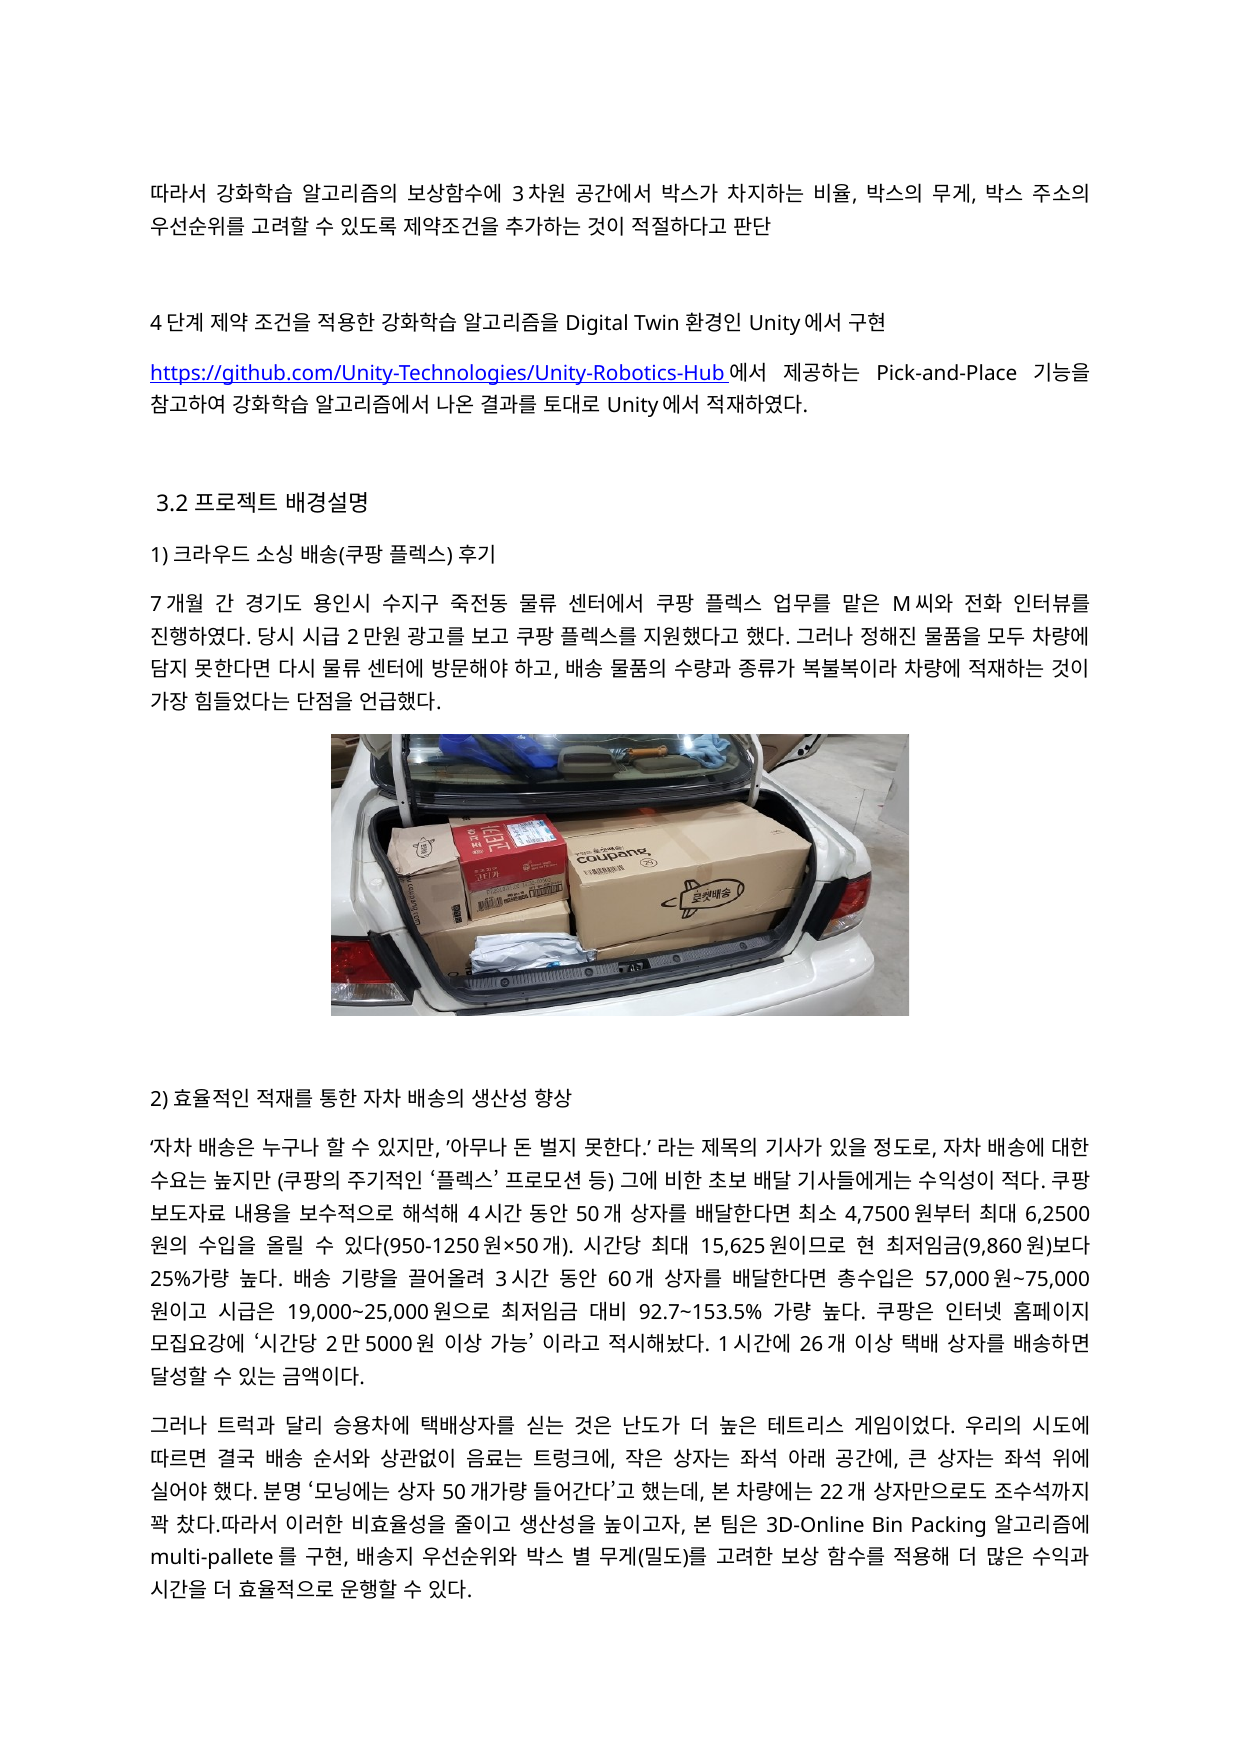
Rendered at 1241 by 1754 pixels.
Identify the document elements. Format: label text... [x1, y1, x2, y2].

text 4단계 제약 조건을 적용한 강화학습 알고리즘을 Digital Twin 환경인 Unity에서 구현 [150, 306, 1090, 337]
text 2) 효율적인 적재를 통한 자차 배송의 생산성 향상 [150, 1082, 1090, 1112]
text https://github.com/Unity-Technologies/Unity-Robotics-Hub에서 제공하는 Pick-and-Place 기능을 참고하여 강화학습 알고리즘에서 나온 결과를 토대로 Unity에서 적재하였다. [150, 356, 1090, 419]
text 1) 크라우드 소싱 배송(쿠팡 플렉스) 후기 [150, 538, 1090, 568]
text 3.2 프로젝트 배경설명 [150, 485, 1090, 518]
text 7개월 간 경기도 용인시 수지구 죽전동 물류 센터에서 쿠팡 플렉스 업무를 맡은 M씨와 전화 인터뷰를 진행하였다. 당시 시급 2만원 광고를 보고 쿠팡 플렉스를 지원했다고 했다. 그러나 정해진 물품을 모두 차량에 담지 못한다면 다시 물류 센터에 방문해야 하고, 배송 물품의 수량과 종류가 복불복이라 차량에 적재하는 것이 가장 힘들었다는 단점을 언급했다. [150, 587, 1090, 716]
text ‘자차 배송은 누구나 할 수 있지만, ’아무나 돈 벌지 못한다.’ 라는 제목의 기사가 있을 정도로, 자차 배송에 대한 수요는 높지만 (쿠팡의 주기적인 ‘플렉스’ 프로모션 등) 그에 비한 초보 배달 기사들에게는 수익성이 적다. 쿠팡 보도자료 내용을 보수적으로 해석해 4시간 동안 50개 상자를 배달한다면 최소 4,7500원부터 최대 6,2500원의 수입을 올릴 수 있다(950-1250원×50개). 시간당 최대 15,625원이므로 현 최저임금(9,860원)보다 25%가량 높다. 배송 기량을 끌어올려 3시간 동안 60개 상자를 배달한다면 총수입은 57,000원~75,000원이고 시급은 19,000~25,000원으로 최저임금 대비 92.7~153.5% 가량 높다. 쿠팡은 인터넷 홈페이지 모집요강에 ‘시간당 2만5000원 이상 가능’ 이라고 적시해놨다. 1시간에 26개 이상 택배 상자를 배송하면 달성할 수 있는 금액이다. [150, 1131, 1090, 1391]
text 따라서 강화학습 알고리즘의 보상함수에 3차원 공간에서 박스가 차지하는 비율, 박스의 무게, 박스 주소의 우선순위를 고려할 수 있도록 제약조건을 추가하는 것이 적절하다고 판단 [150, 177, 1090, 240]
text 그러나 트럭과 달리 승용차에 택배상자를 싣는 것은 난도가 더 높은 테트리스 게임이었다. 우리의 시도에 따르면 결국 배송 순서와 상관없이 음료는 트렁크에, 작은 상자는 좌석 아래 공간에, 큰 상자는 좌석 위에 실어야 했다. 분명 ‘모닝에는 상자 50개가량 들어간다’고 했는데, 본 차량에는 22개 상자만으로도 조수석까지 꽉 찼다.따라서 이러한 비효율성을 줄이고 생산성을 높이고자, 본 팀은 3D-Online Bin Packing 알고리즘에 multi-pallete를 구현, 배송지 우선순위와 박스 별 무게(밀도)를 고려한 보상 함수를 적용해 더 많은 수익과 시간을 더 효율적으로 운행할 수 있다. [150, 1410, 1090, 1604]
picture [331, 734, 910, 1016]
